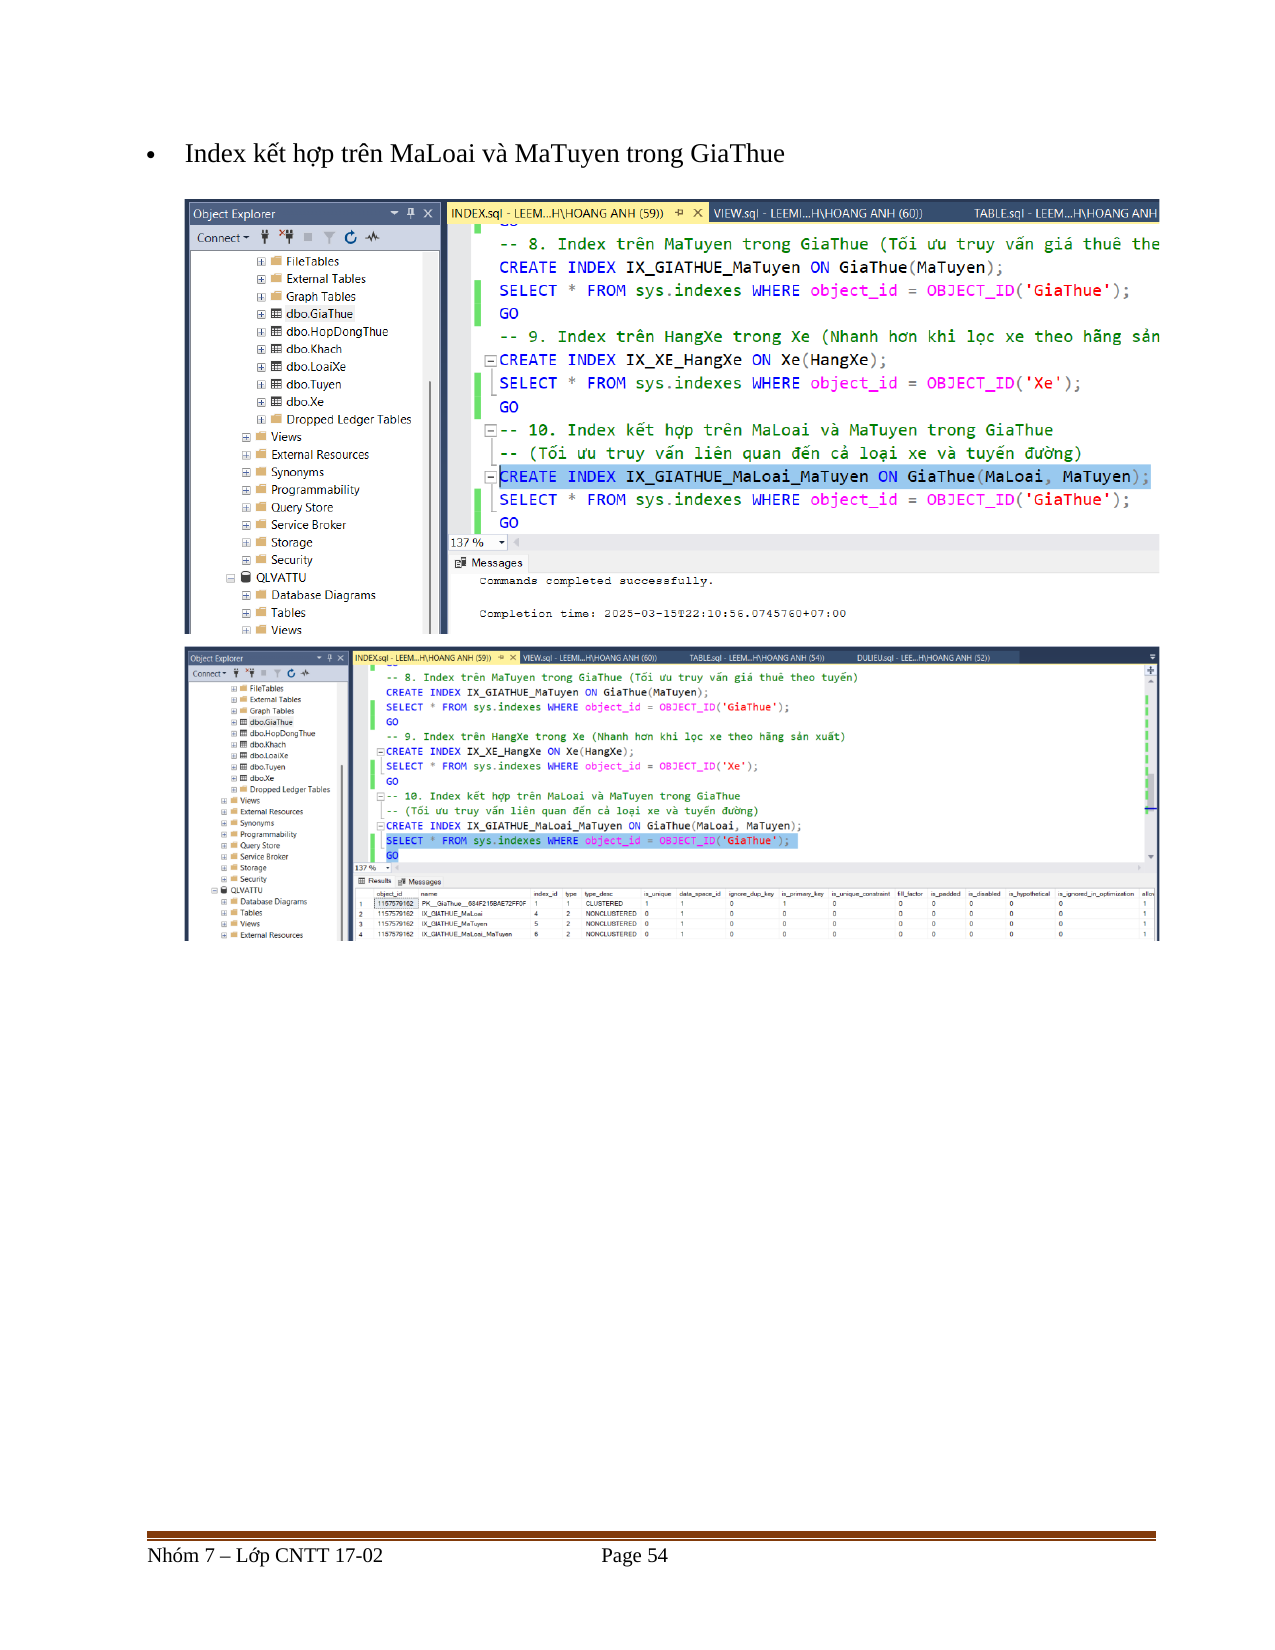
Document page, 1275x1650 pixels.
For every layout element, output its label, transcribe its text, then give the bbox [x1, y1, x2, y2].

text Index kết hợp trên MaLoai và MaTuyen trong GiaThue [147, 137, 1156, 168]
picture [184, 199, 1160, 634]
picture [184, 646, 1160, 941]
